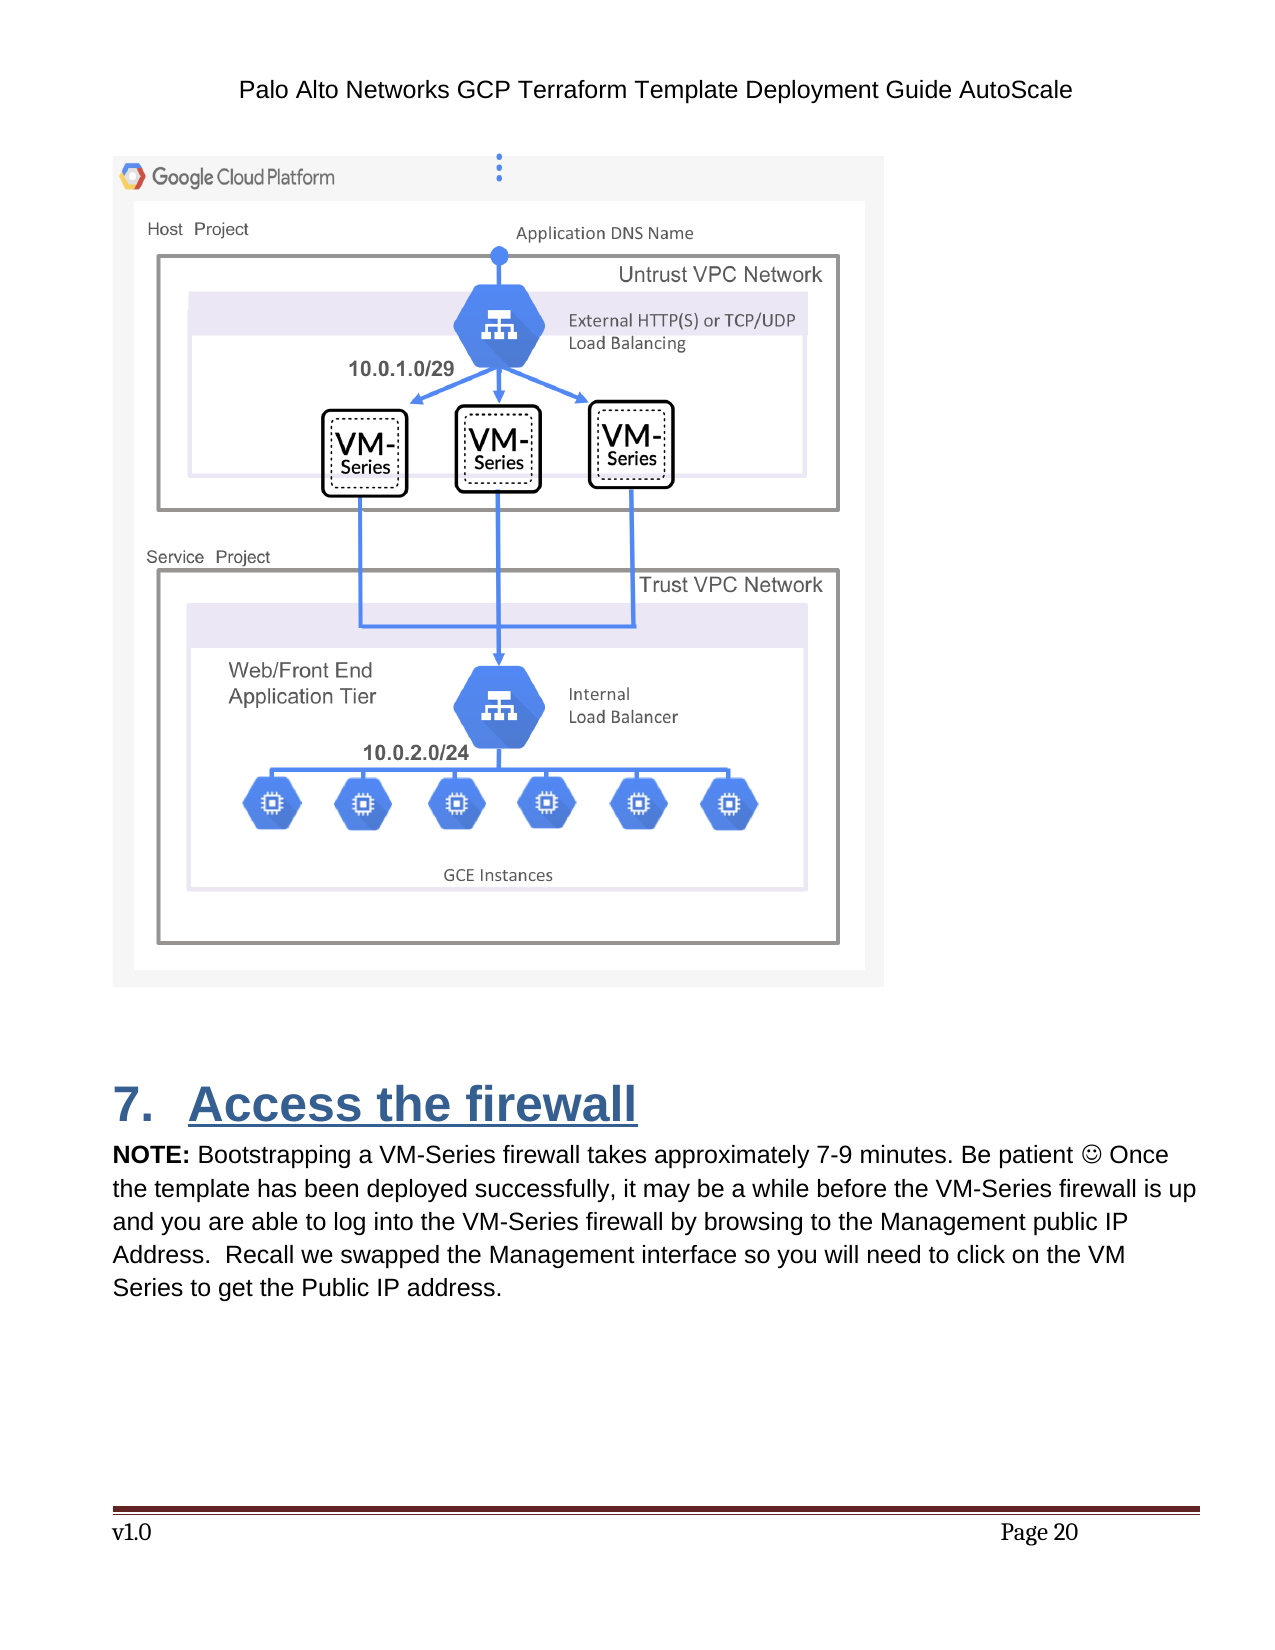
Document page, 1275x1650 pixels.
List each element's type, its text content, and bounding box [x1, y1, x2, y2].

subtitle Access the firewall [112, 1074, 1200, 1132]
text NOTE: Bootstrapping a VM-Series firewall takes approximately 7-9 minutes. Be patient Once the template has been deployed successfully, it may be a while before the VM-Series firewall is up and you are able to log into the VM-Series firewall by browsing to the Management public IP Address. Recall we swapped the Management interface so you will need to click on the VM Series to get the Public IP address. [112, 1140, 1200, 1301]
picture [112, 150, 884, 987]
